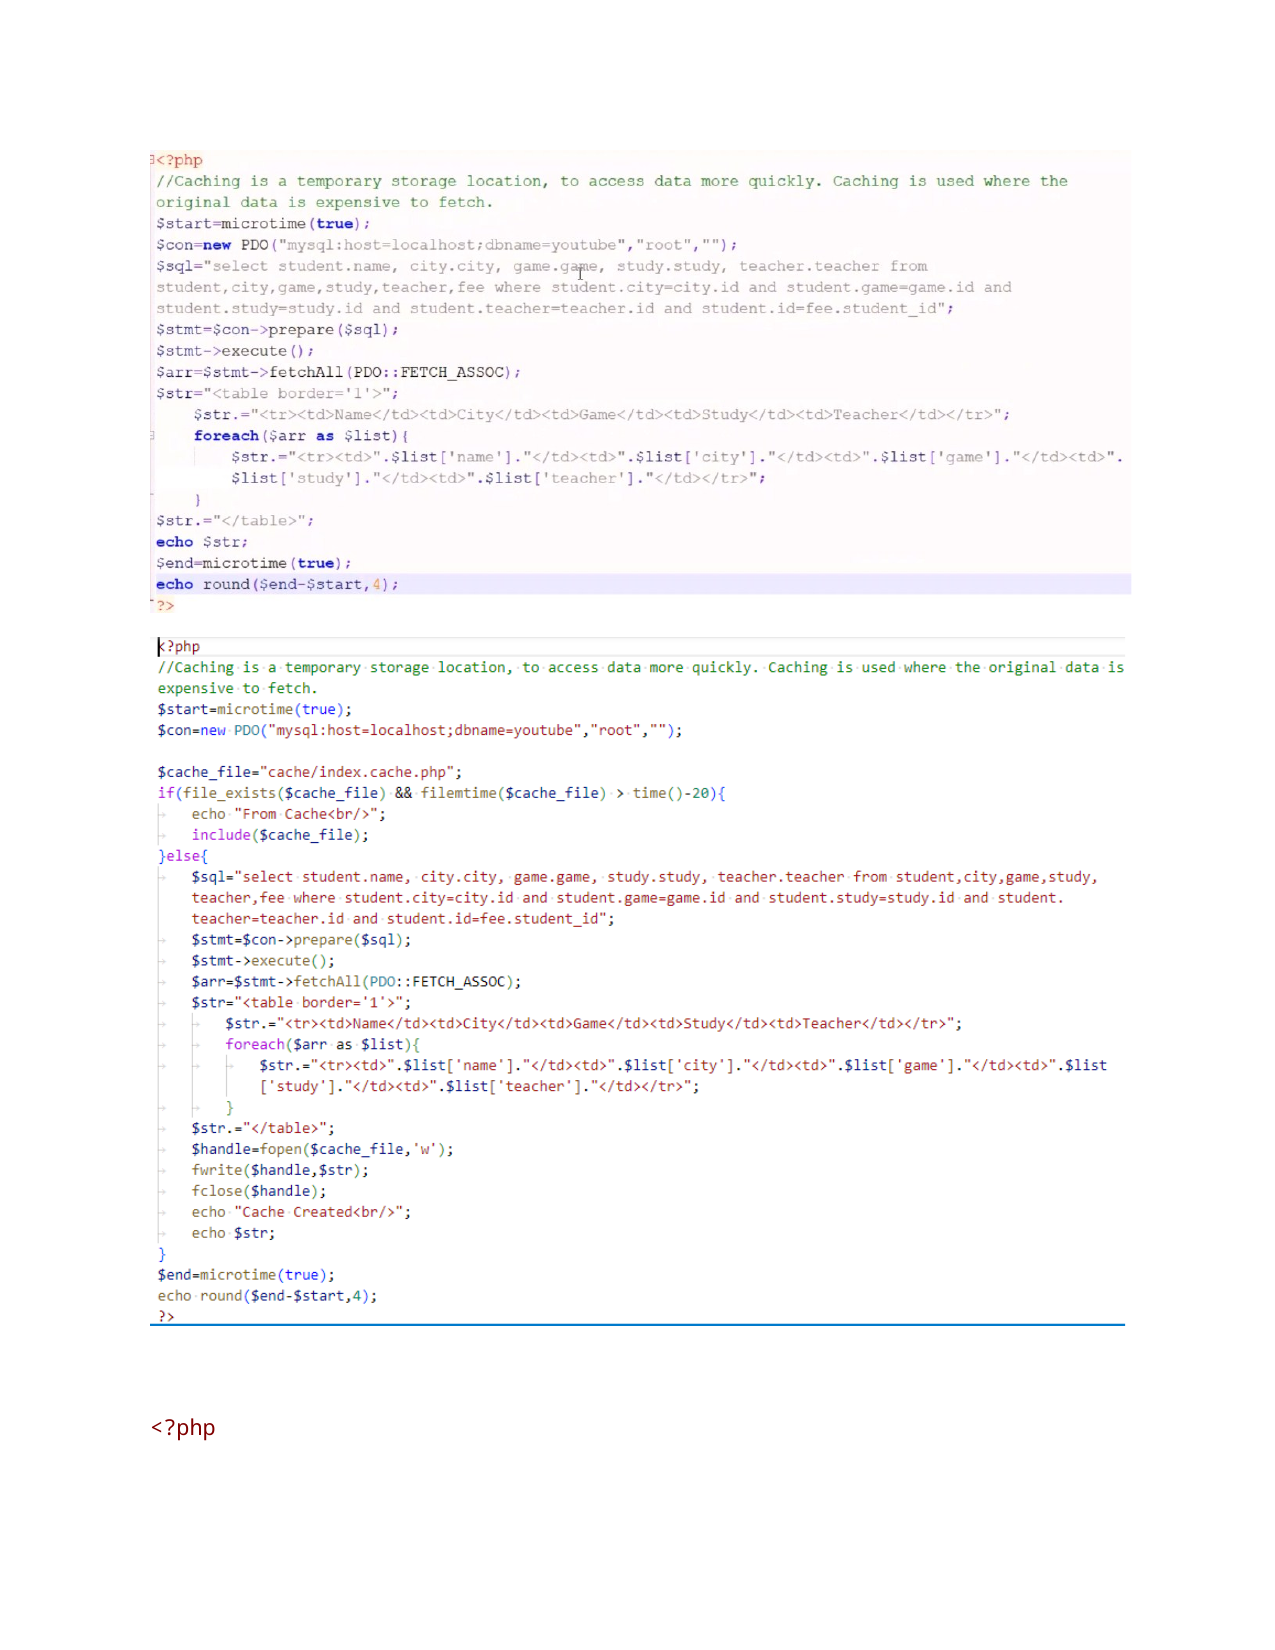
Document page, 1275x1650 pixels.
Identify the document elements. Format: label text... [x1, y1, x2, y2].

text <?php [150, 1412, 1125, 1442]
picture [150, 150, 1132, 613]
picture [150, 637, 1125, 1326]
